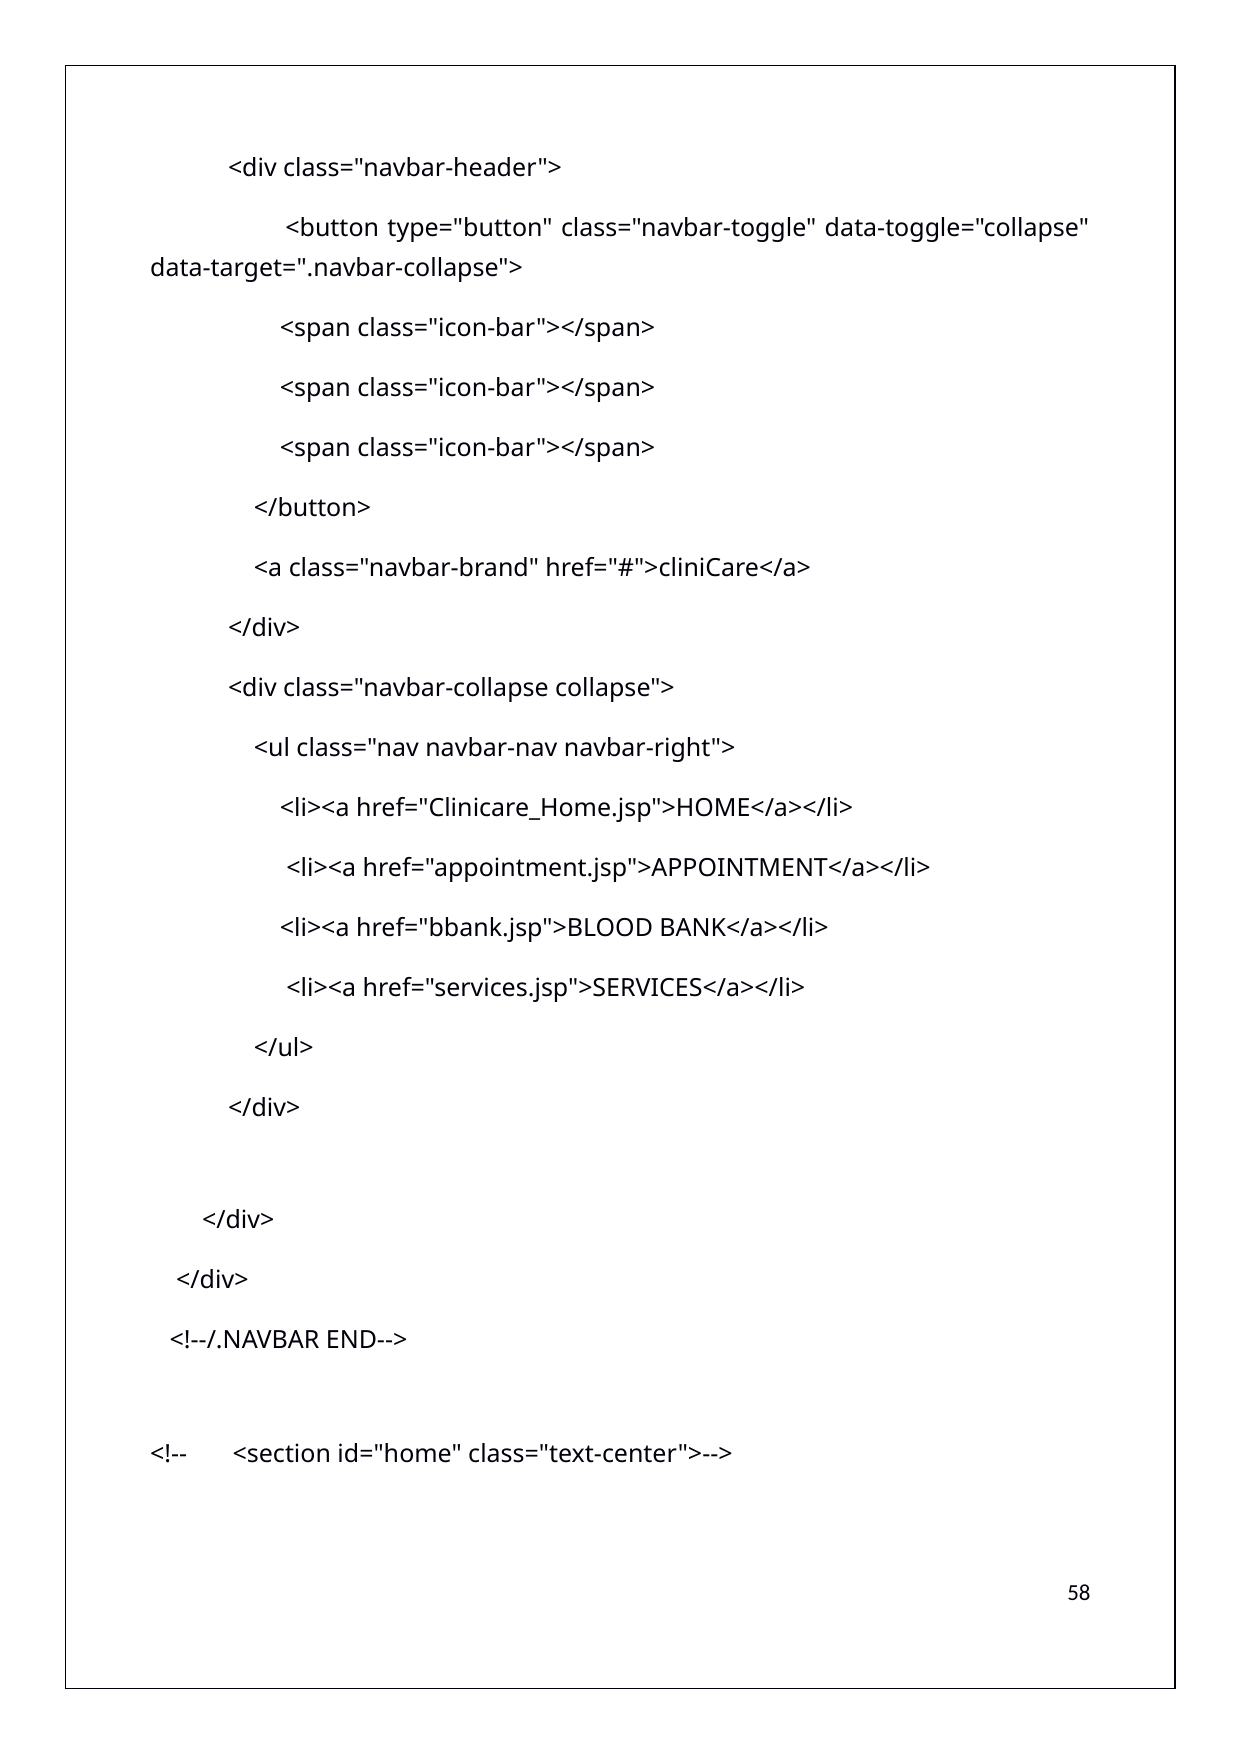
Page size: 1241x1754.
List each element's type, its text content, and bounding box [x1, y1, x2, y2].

text <span class="icon-bar"></span> [150, 429, 1090, 463]
text <ul class="nav navbar-nav navbar-right"> [150, 729, 1090, 763]
text <div class="navbar-header"> [150, 150, 1090, 184]
text <a class="navbar-brand" href="#">cliniCare</a> [150, 549, 1090, 583]
text <li><a href="appointment.jsp">APPOINTMENT</a></li> [150, 849, 1090, 883]
text <div class="navbar-collapse collapse"> [150, 669, 1090, 703]
text </div> [150, 609, 1090, 643]
text <li><a href="Clinicare_Home.jsp">HOME</a></li> [150, 789, 1090, 823]
text <!--/.NAVBAR END--> [150, 1322, 1090, 1356]
text </button> [150, 489, 1090, 523]
text <li><a href="bbank.jsp">BLOOD BANK</a></li> [150, 909, 1090, 943]
text <span class="icon-bar"></span> [150, 309, 1090, 343]
text </ul> [150, 1029, 1090, 1063]
text <li><a href="services.jsp">SERVICES</a></li> [150, 969, 1090, 1003]
text <span class="icon-bar"></span> [150, 369, 1090, 403]
text <button type="button" class="navbar-toggle" data-toggle="collapse" data-target=".navbar-collapse"> [150, 210, 1090, 283]
text </div> [150, 1262, 1090, 1296]
text </div> [150, 1202, 1090, 1236]
text </div> [150, 1089, 1090, 1123]
text <!-- <section id="home" class="text-center">--> [150, 1435, 1090, 1469]
